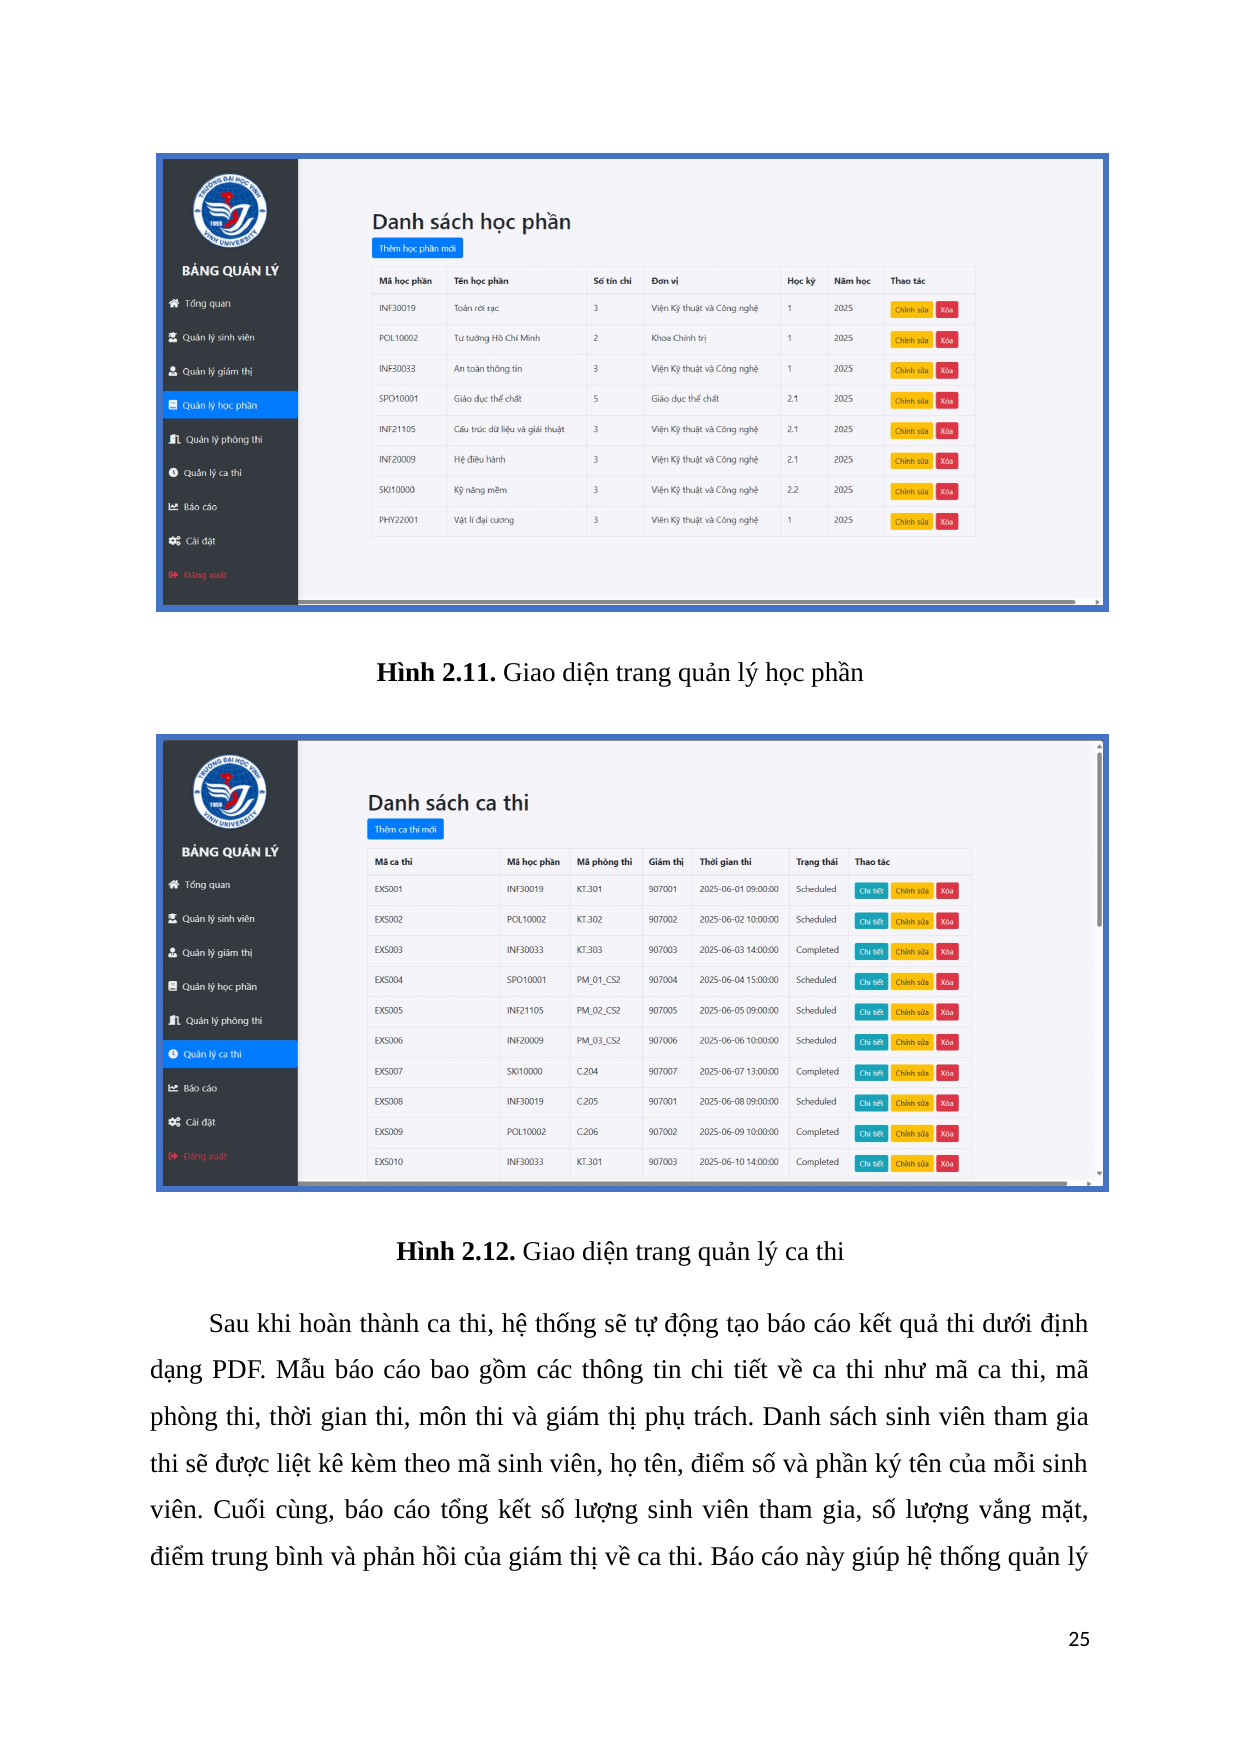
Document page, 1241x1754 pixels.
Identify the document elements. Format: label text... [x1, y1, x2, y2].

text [150, 1307, 1090, 1571]
text Hình 2.12. Giao diện trang quản lý ca thi [150, 1235, 1090, 1266]
text Hình 2.11. Giao diện trang quản lý học phần [150, 656, 1090, 687]
picture [163, 740, 1103, 1186]
picture [163, 159, 1103, 605]
